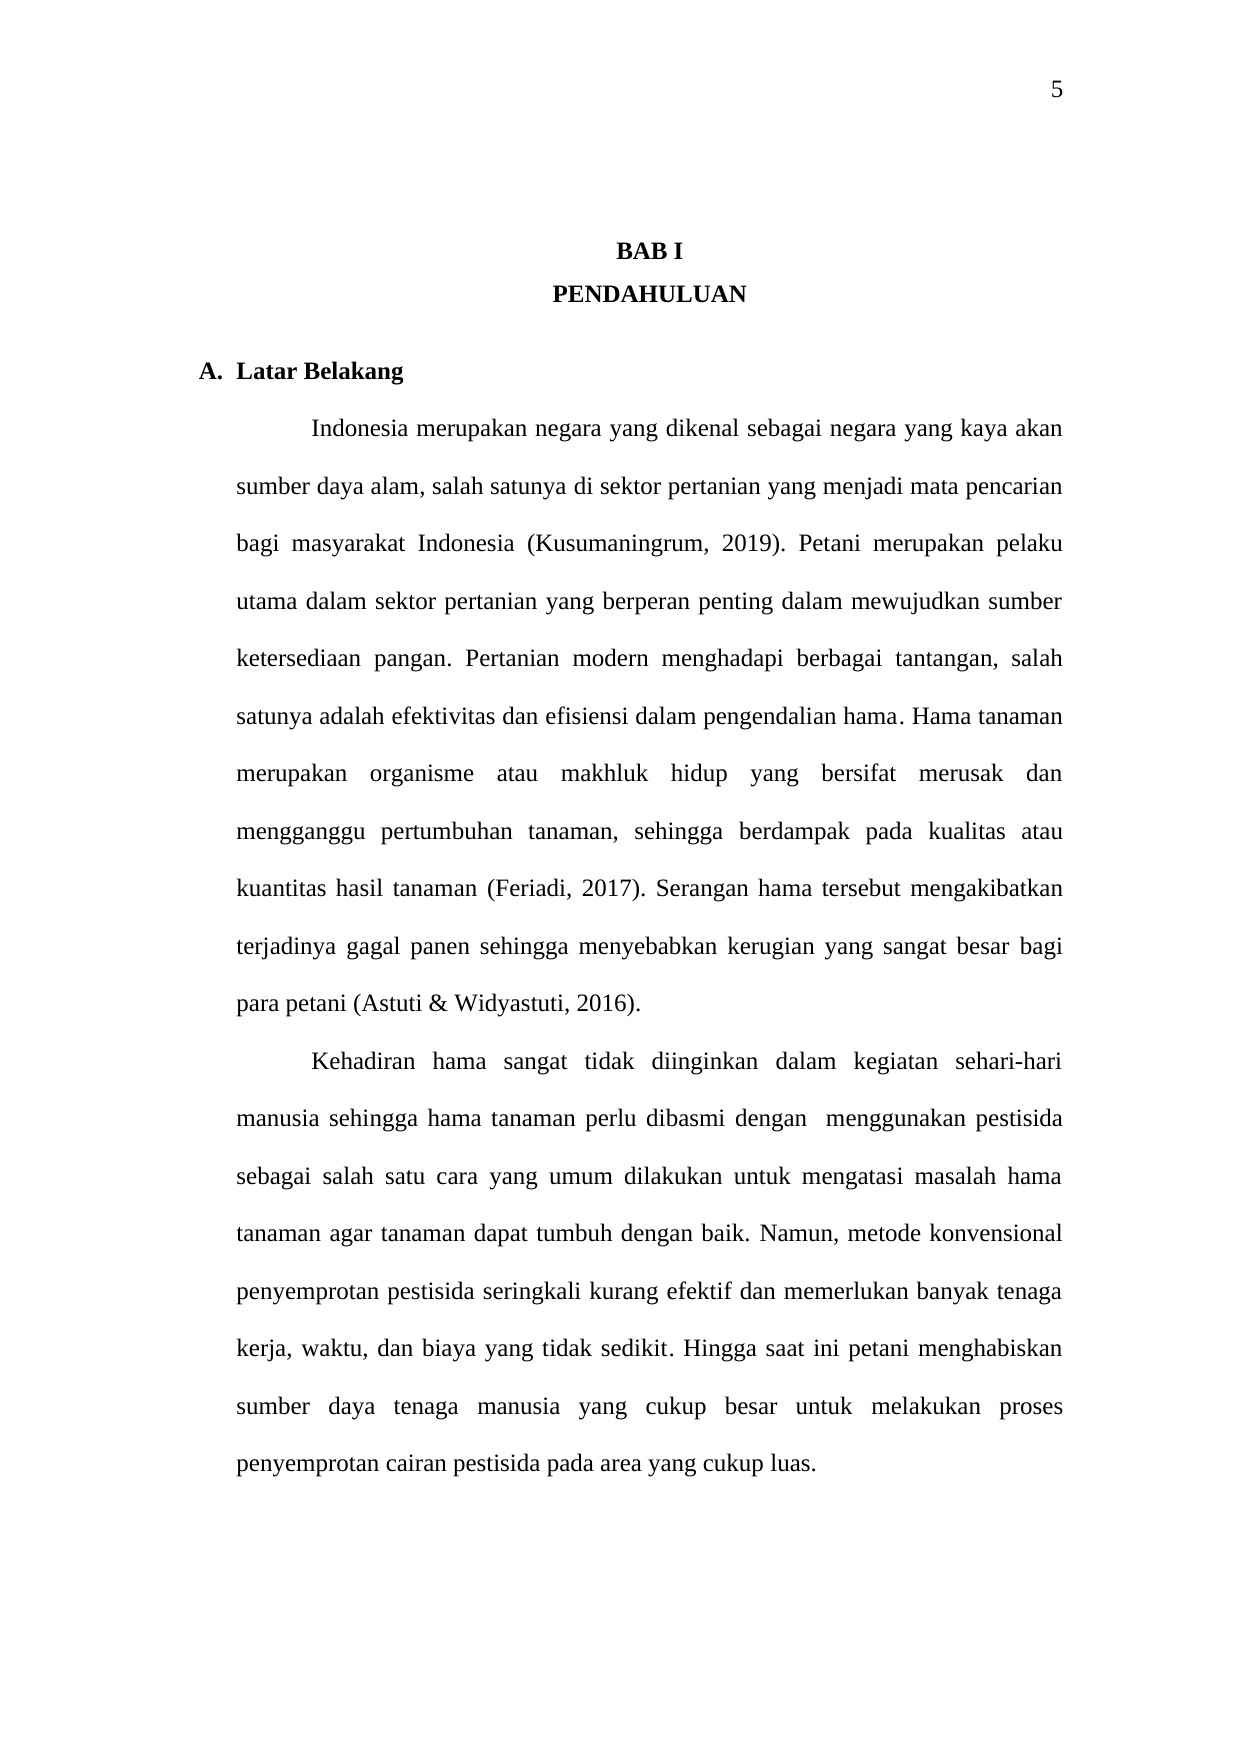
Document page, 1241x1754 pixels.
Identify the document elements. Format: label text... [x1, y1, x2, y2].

text PENDAHULUAN [236, 279, 1063, 308]
subtitle BAB I [236, 236, 1063, 265]
list Latar Belakang [199, 356, 1063, 384]
text Indonesia merupakan negara yang dikenal sebagai negara yang kaya akan sumber daya alam, salah satunya di sektor pertanian yang menjadi mata pencarian bagi masyarakat Indonesia (Kusumaningrum, 2019). Petani merupakan pelaku utama dalam sektor pertanian yang berperan penting dalam mewujudkan sumber ketersediaan pangan. Pertanian modern menghadapi berbagai tantangan, salah satunya adalah efektivitas dan efisiensi dalam pengendalian hama. Hama tanaman merupakan organisme atau makhluk hidup yang bersifat merusak dan mengganggu pertumbuhan tanaman, sehingga berdampak pada kualitas atau kuantitas hasil tanaman (Feriadi, 2017). Serangan hama tersebut mengakibatkan terjadinya gagal panen sehingga menyebabkan kerugian yang sangat besar bagi para petani (Astuti & Widyastuti, 2016). [236, 413, 1063, 1017]
text Kehadiran hama sangat tidak diinginkan dalam kegiatan sehari-hari manusia sehingga hama tanaman perlu dibasmi dengan menggunakan pestisida sebagai salah satu cara yang umum dilakukan untuk mengatasi masalah hama tanaman agar tanaman dapat tumbuh dengan baik. Namun, metode konvensional penyemprotan pestisida seringkali kurang efektif dan memerlukan banyak tenaga kerja, waktu, dan biaya yang tidak sedikit. Hingga saat ini petani menghabiskan sumber daya tenaga manusia yang cukup besar untuk melakukan proses penyemprotan cairan pestisida pada area yang cukup luas. [236, 1046, 1063, 1477]
